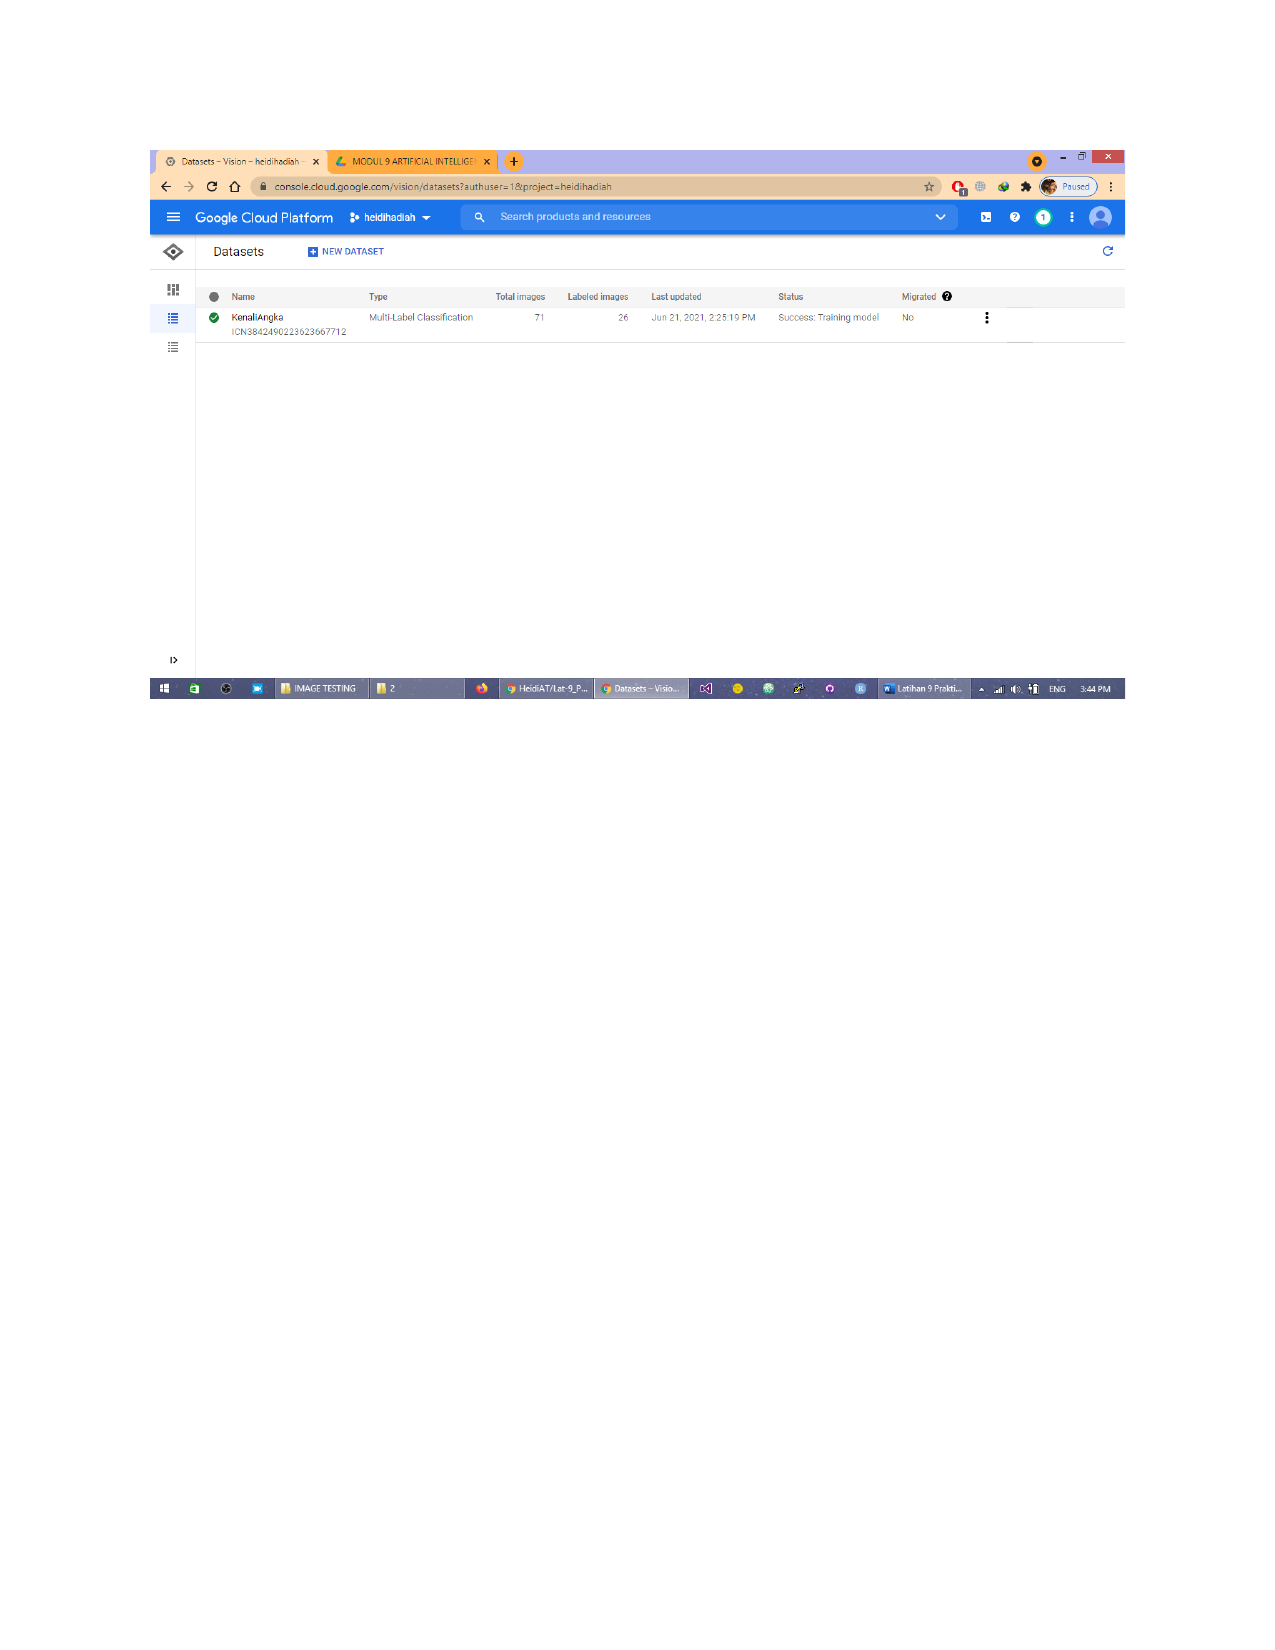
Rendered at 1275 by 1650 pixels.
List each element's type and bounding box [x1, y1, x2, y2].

picture [150, 150, 1125, 699]
